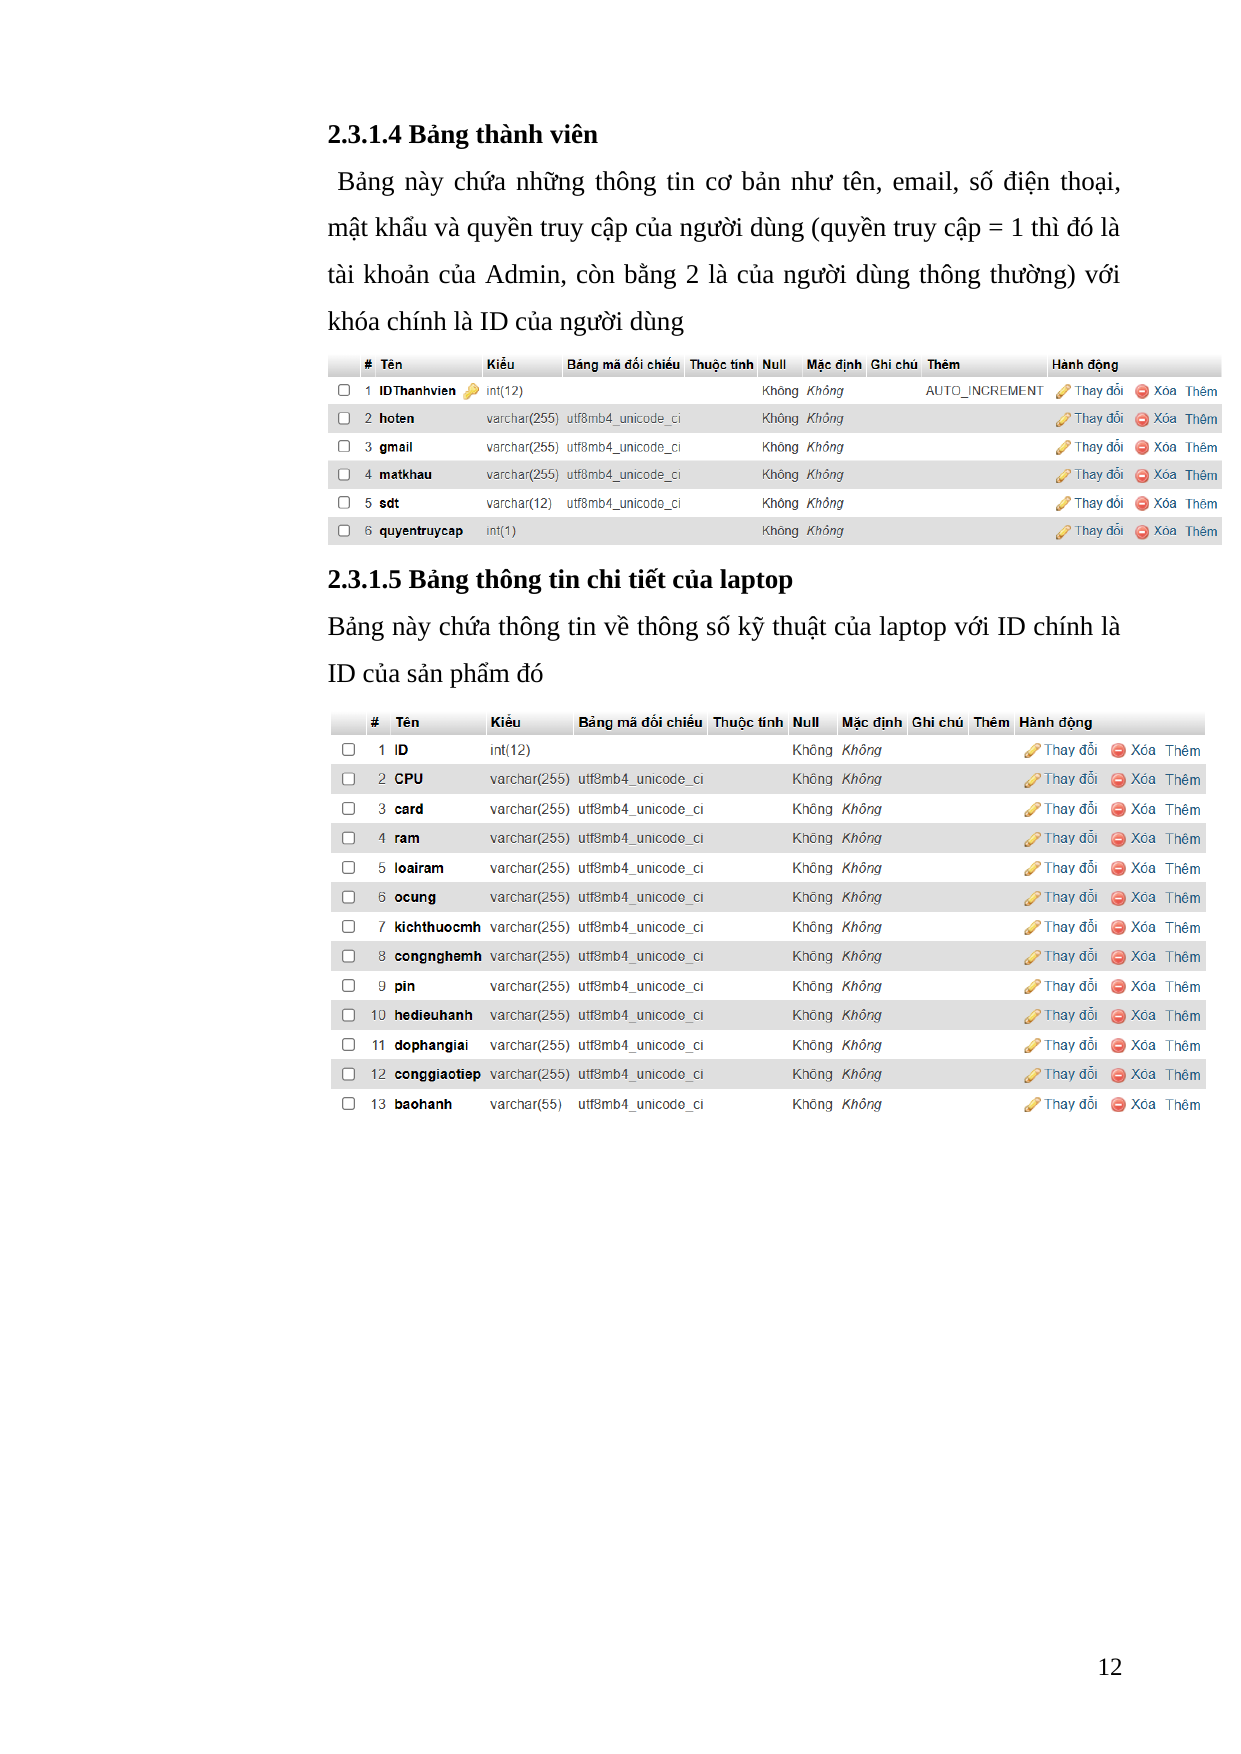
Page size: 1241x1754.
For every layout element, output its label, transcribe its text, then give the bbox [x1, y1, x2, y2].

list Bảng này chứa thông tin về thông số kỹ thuật của laptop với ID chính là ID của sản phẩm đó [327, 610, 1122, 688]
picture [327, 703, 1216, 1123]
list Bảng này chứa những thông tin cơ bản như tên, email, số điện thoại, mật khẩu và quyền truy cập của người dùng (quyền truy cập = 1 thì đó là tài khoản của Admin, còn bằng 2 là của người dùng thông thường) với khóa chính là ID của người dùng [327, 165, 1122, 336]
picture [327, 351, 1232, 548]
list 2.3.1.5 Bảng thông tin chi tiết của laptop [327, 563, 1122, 595]
list 2.3.1.4 Bảng thành viên [327, 118, 1122, 149]
